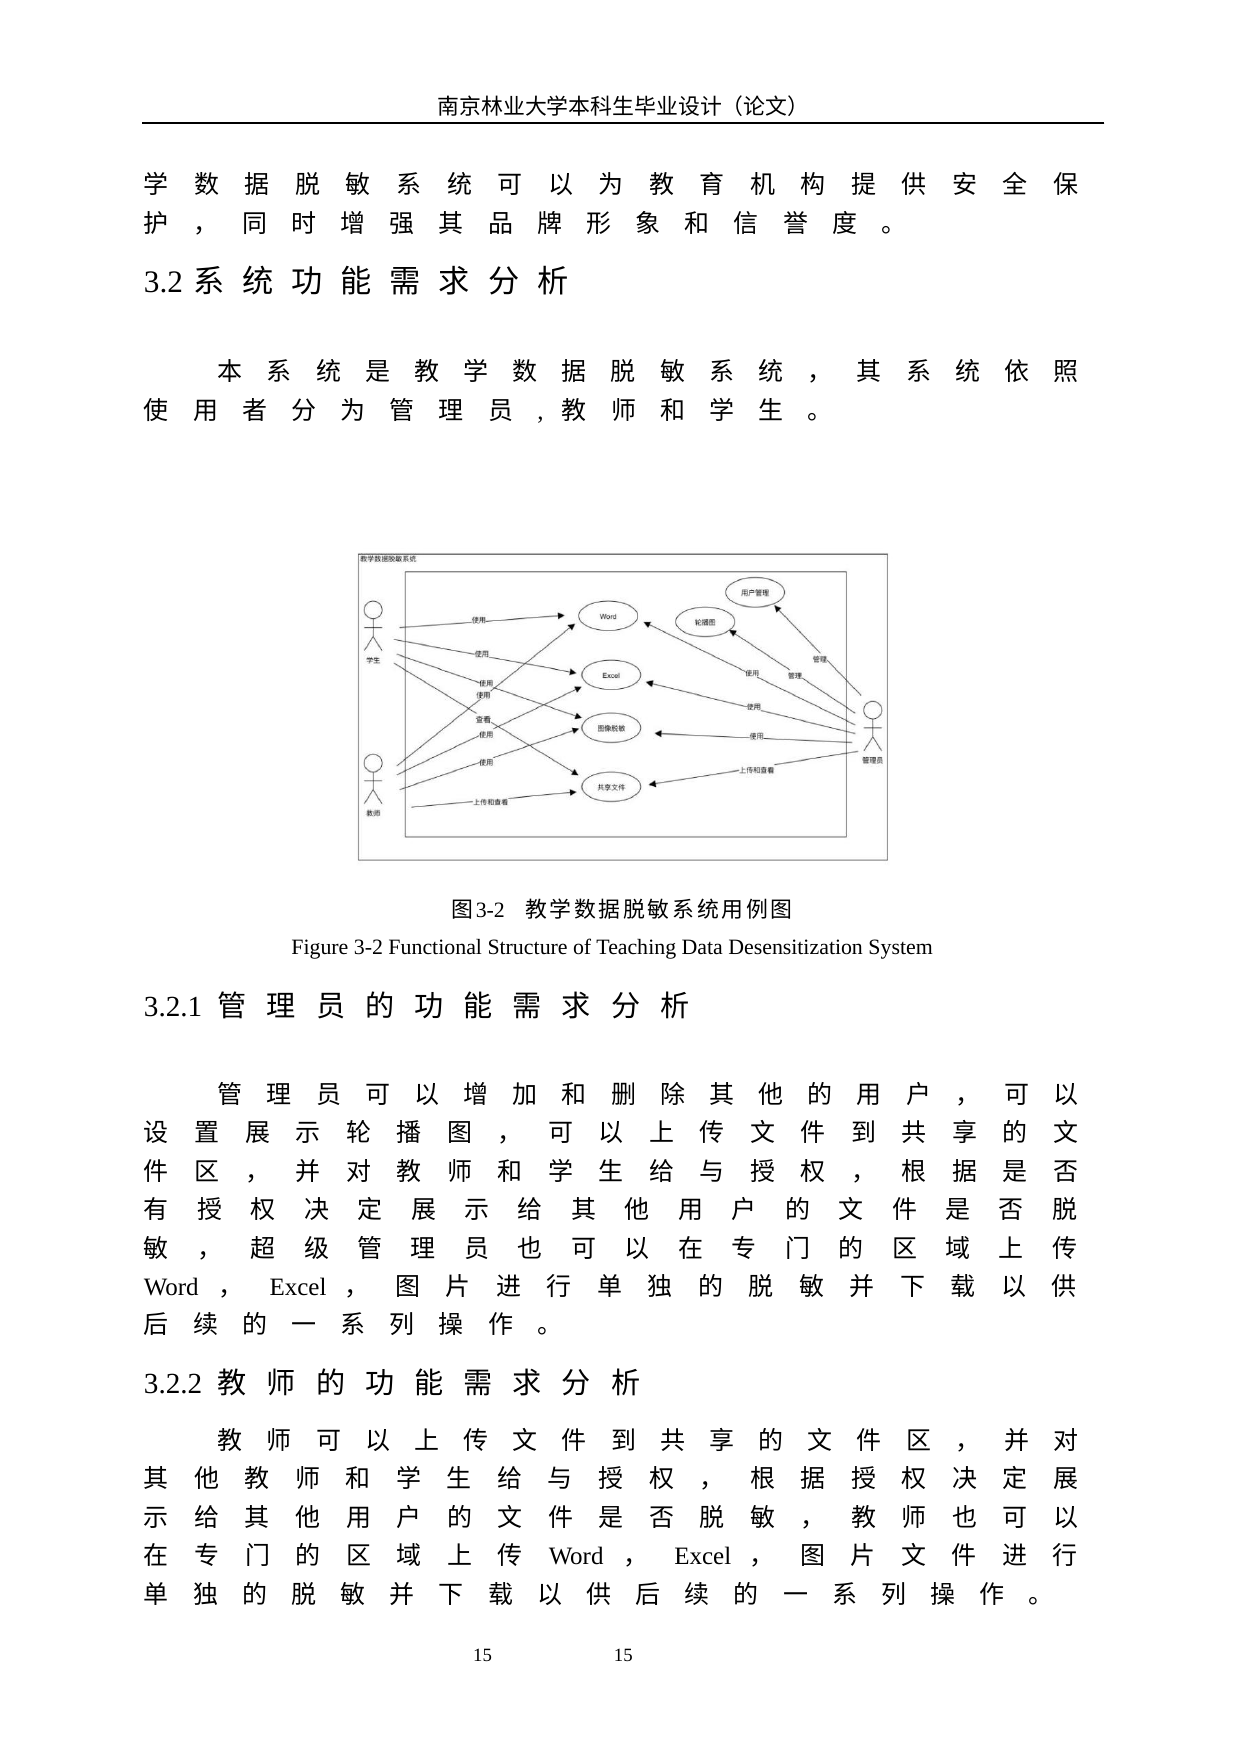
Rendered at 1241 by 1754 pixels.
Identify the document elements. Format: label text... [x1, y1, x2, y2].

text 教师可以上传文件到共享的文件区，并对其他教师和学生给与授权，根据授权决定展示给其他用户的文件是否脱敏，教师也可以在专门的区域上传Word，Excel，图片文件进行单独的脱敏并下载以供后续的一系列操作。 [144, 1419, 1102, 1611]
picture [352, 542, 894, 874]
text 本系统是教学数据脱敏系统，其系统依照使用者分为管理员,教师和学生。 [144, 351, 1102, 427]
text 管理员可以增加和删除其他的用户，可以设置展示轮播图，可以上传文件到共享的文件区，并对教师和学生给与授权，根据是否有授权决定展示给其他用户的文件是否脱敏，超级管理员也可以在专门的区域上传Word，Excel，图片进行单独的脱敏并下载以供后续的一系列操作。 [144, 1073, 1102, 1342]
subtitle 3.2.2教师的功能需求分析 [144, 1342, 1102, 1419]
text 图3-2教学数据脱敏系统用例图 [144, 889, 1102, 927]
subtitle 3.2.1管理员的功能需求分析 [144, 966, 1102, 1042]
subtitle 3.2系统功能需求分析 [144, 241, 1102, 318]
text Figure 3-2 Functional Structure of Teaching Data Desensitization System [144, 927, 1102, 966]
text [144, 164, 1102, 241]
